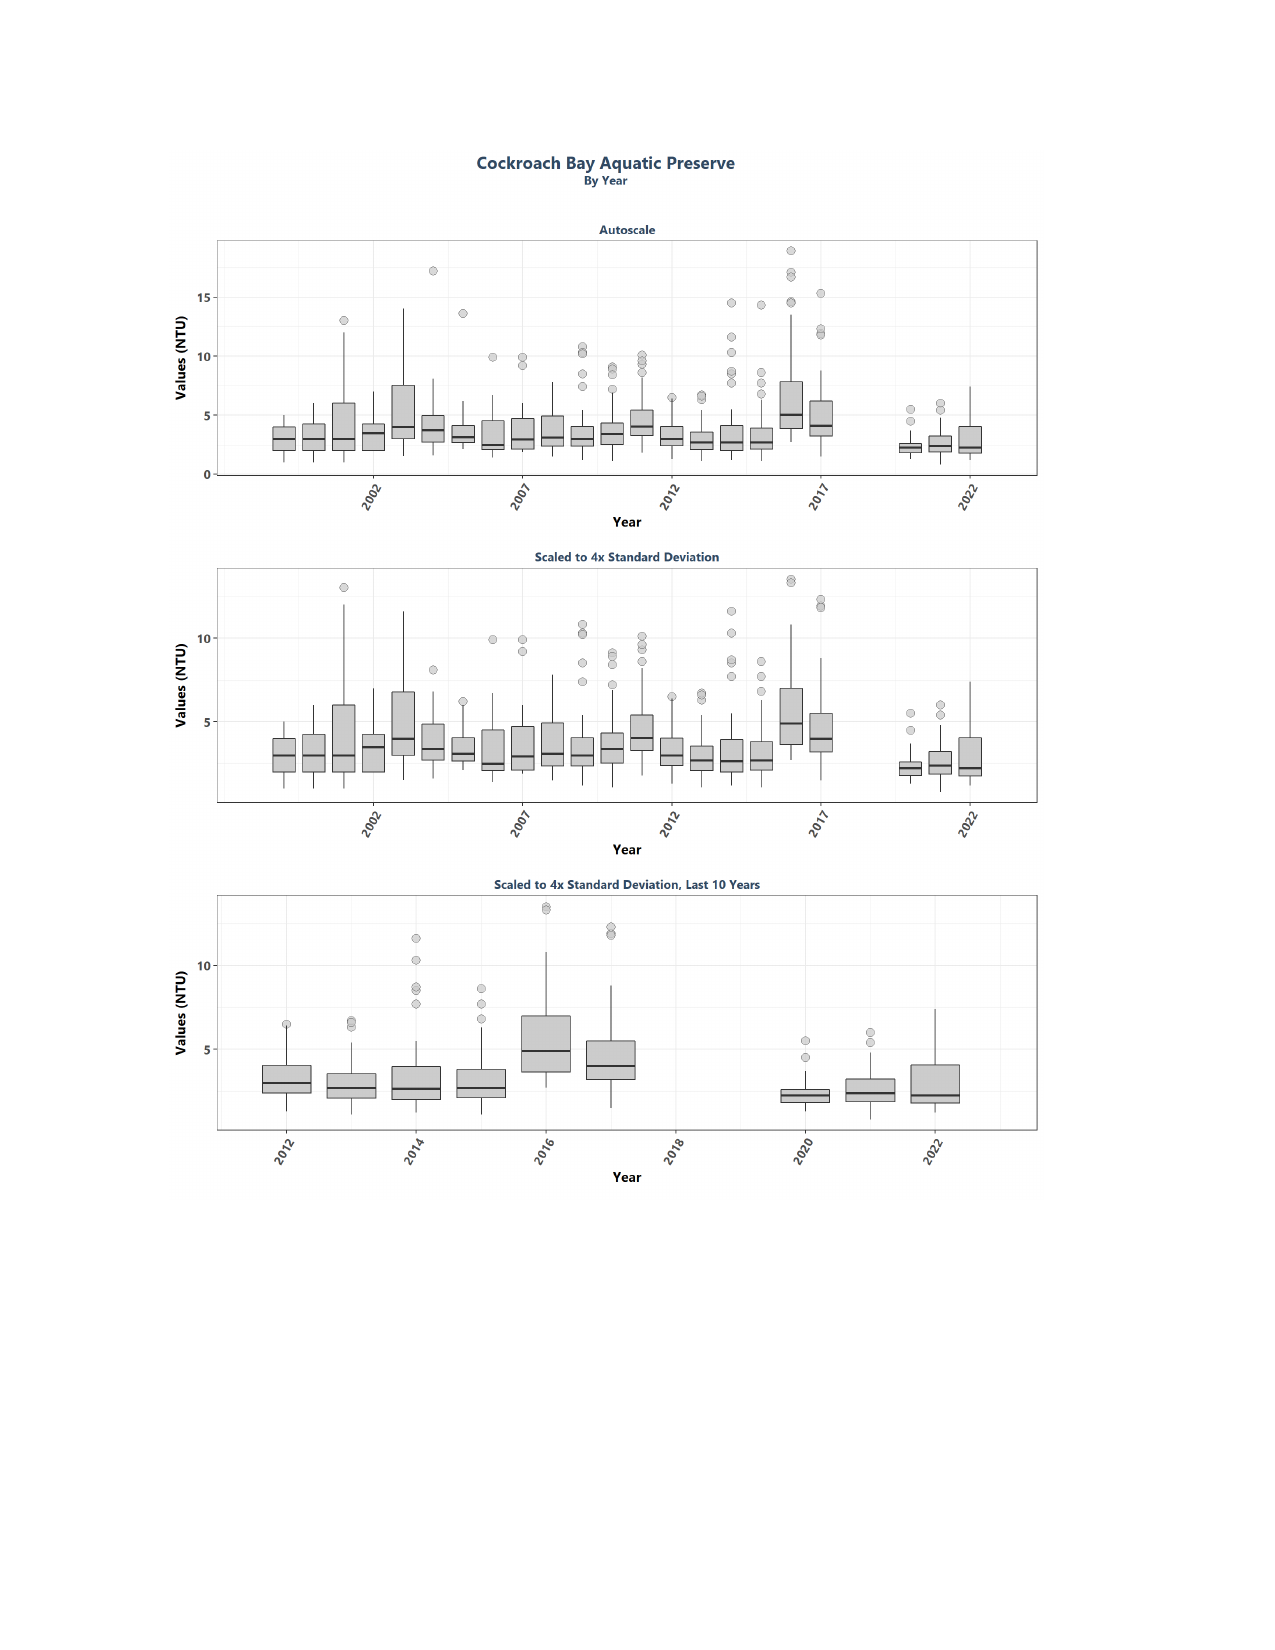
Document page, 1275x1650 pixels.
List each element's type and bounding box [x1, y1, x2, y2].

picture [168, 150, 1044, 1200]
